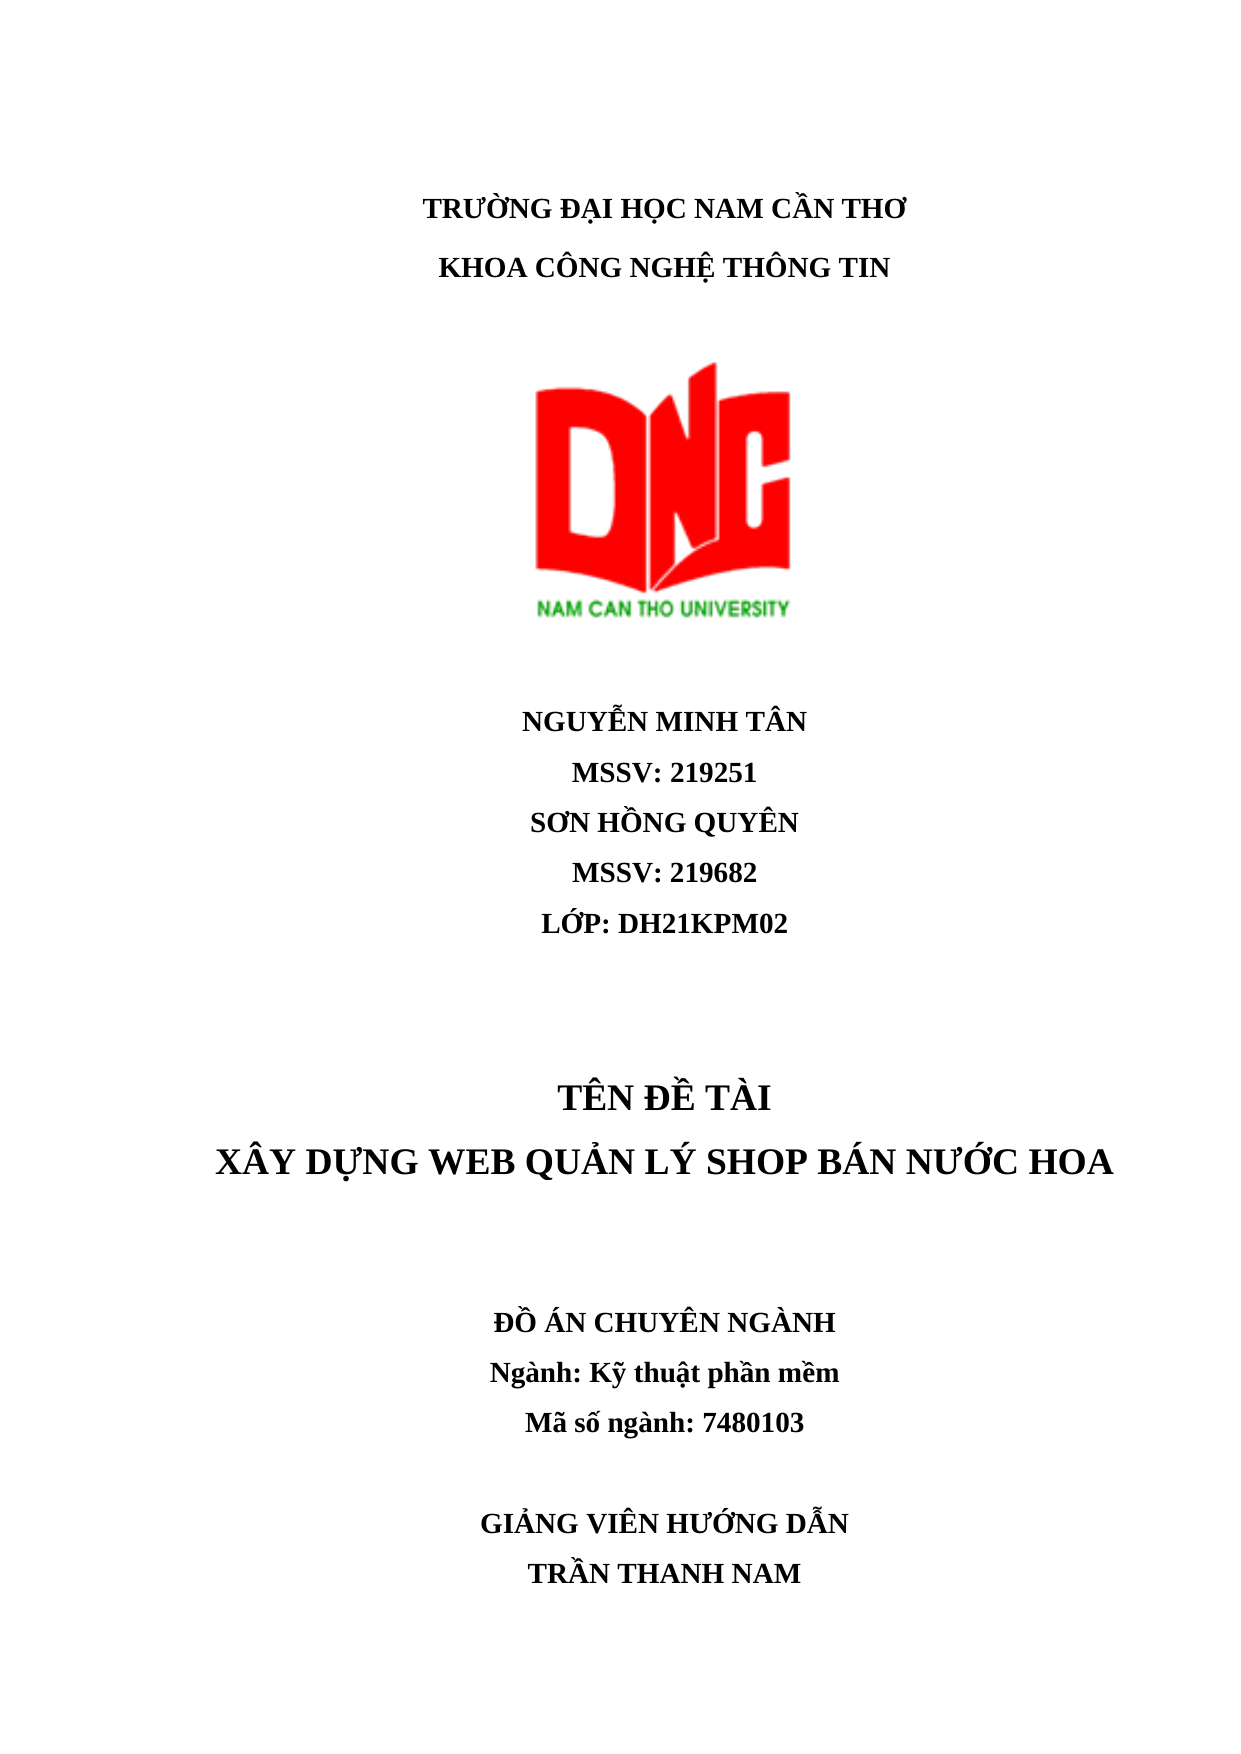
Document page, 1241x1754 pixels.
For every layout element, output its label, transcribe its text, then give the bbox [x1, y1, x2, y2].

text TÊN ĐỀ TÀI [207, 1075, 1122, 1118]
text Ngành: Kỹ thuật phần mềm [207, 1355, 1122, 1389]
text XÂY DỰNG WEB QUẢN LÝ SHOP BÁN NƯỚC HOA [207, 1139, 1122, 1183]
text KHOA CÔNG NGHỆ THÔNG TIN [207, 250, 1122, 620]
text Mã số ngành: 7480103 [207, 1406, 1122, 1439]
text ĐỒ ÁN CHUYÊN NGÀNH [207, 1305, 1122, 1338]
text NGUYỄN MINH TÂN [207, 704, 1122, 738]
text MSSV: 219682 [207, 856, 1122, 889]
text GIẢNG VIÊN HƯỚNG DẪN [207, 1506, 1122, 1540]
text TRẦN THANH NAM [207, 1556, 1122, 1590]
text TRƯỜNG ĐẠI HỌC NAM CẦN THƠ [207, 191, 1122, 224]
picture [534, 359, 795, 620]
text SƠN HỒNG QUYÊN [207, 805, 1122, 839]
text MSSV: 219251 [207, 755, 1122, 788]
text LỚP: DH21KPM02 [207, 906, 1122, 939]
